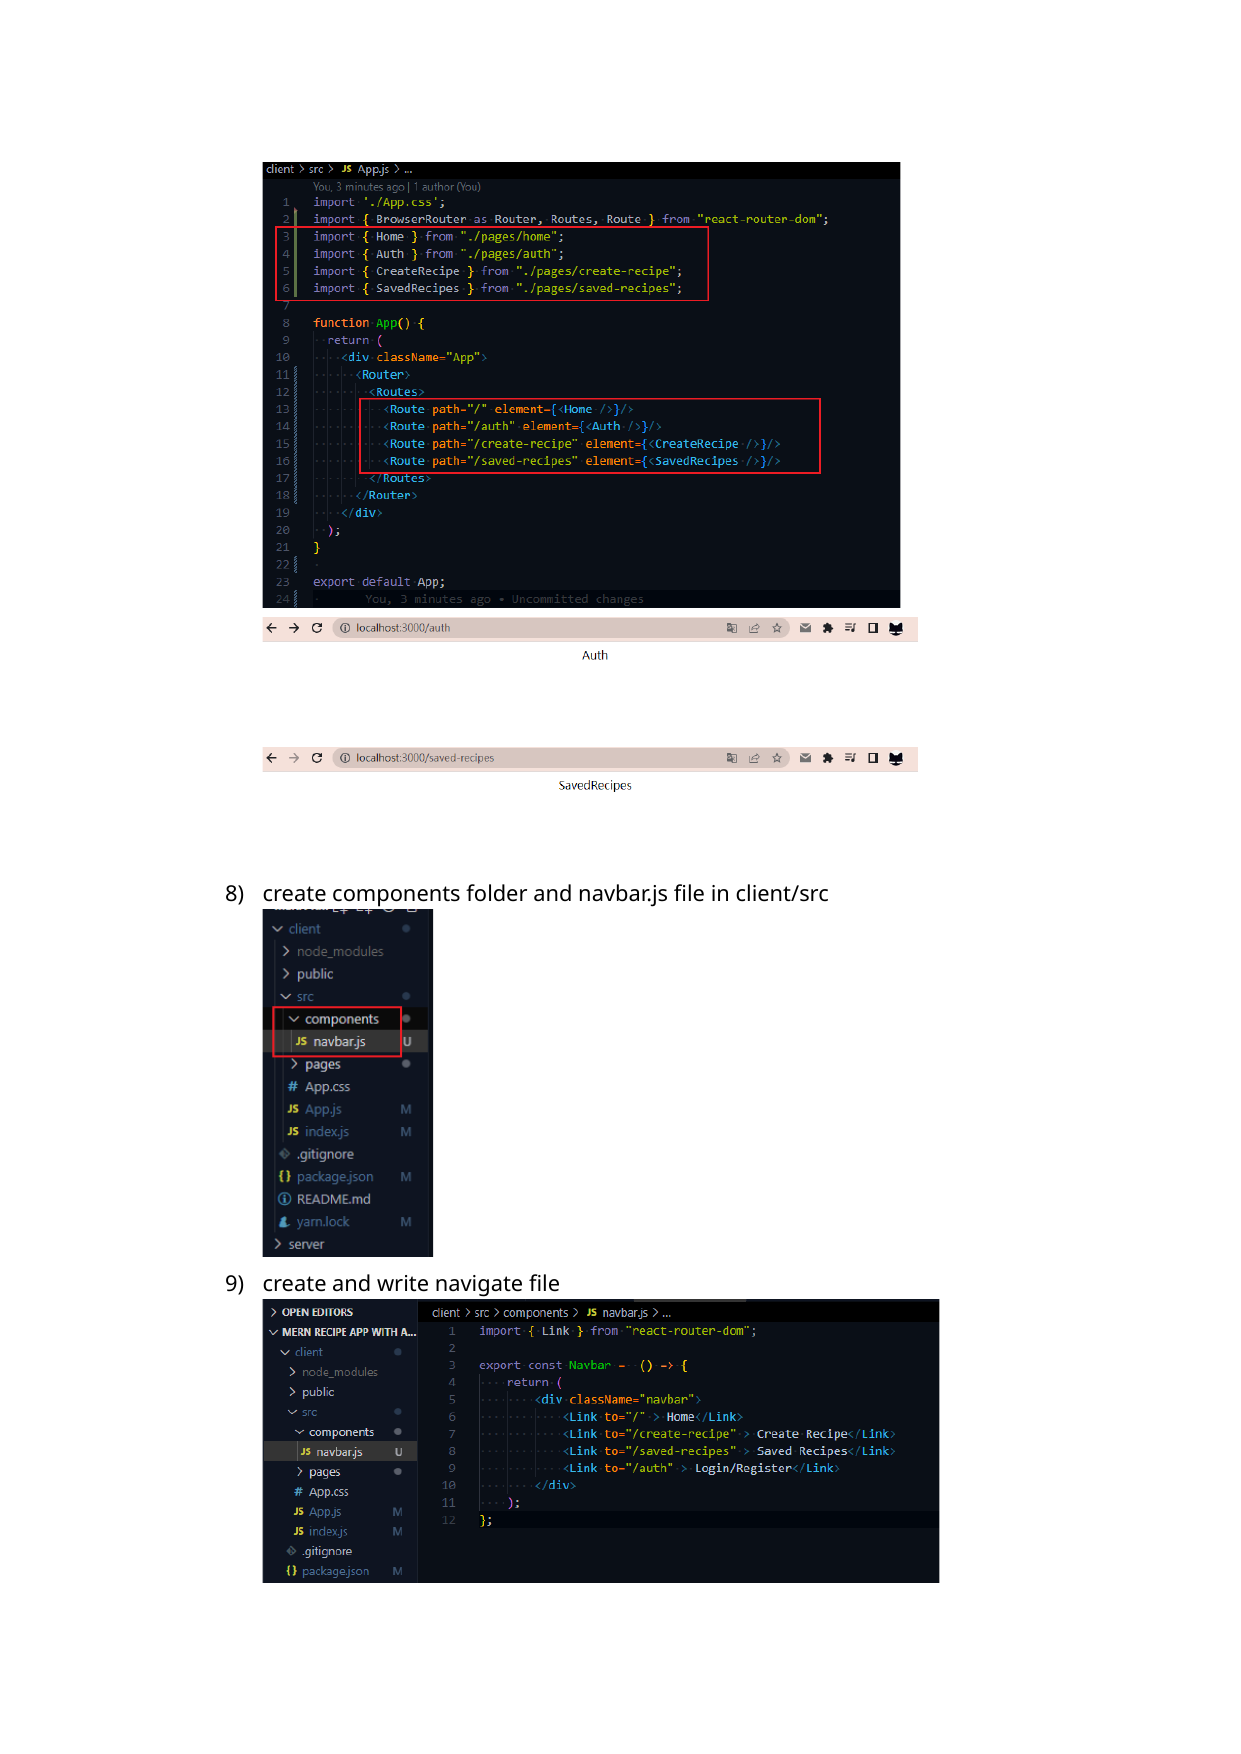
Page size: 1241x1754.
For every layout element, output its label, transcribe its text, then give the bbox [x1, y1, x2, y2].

list create components folder and navbar.js file in client/src [225, 877, 1053, 909]
picture [262, 162, 901, 608]
list create and write navigate file [225, 1267, 1053, 1299]
picture [262, 617, 918, 730]
picture [262, 1299, 940, 1583]
picture [262, 909, 434, 1257]
picture [262, 747, 918, 860]
